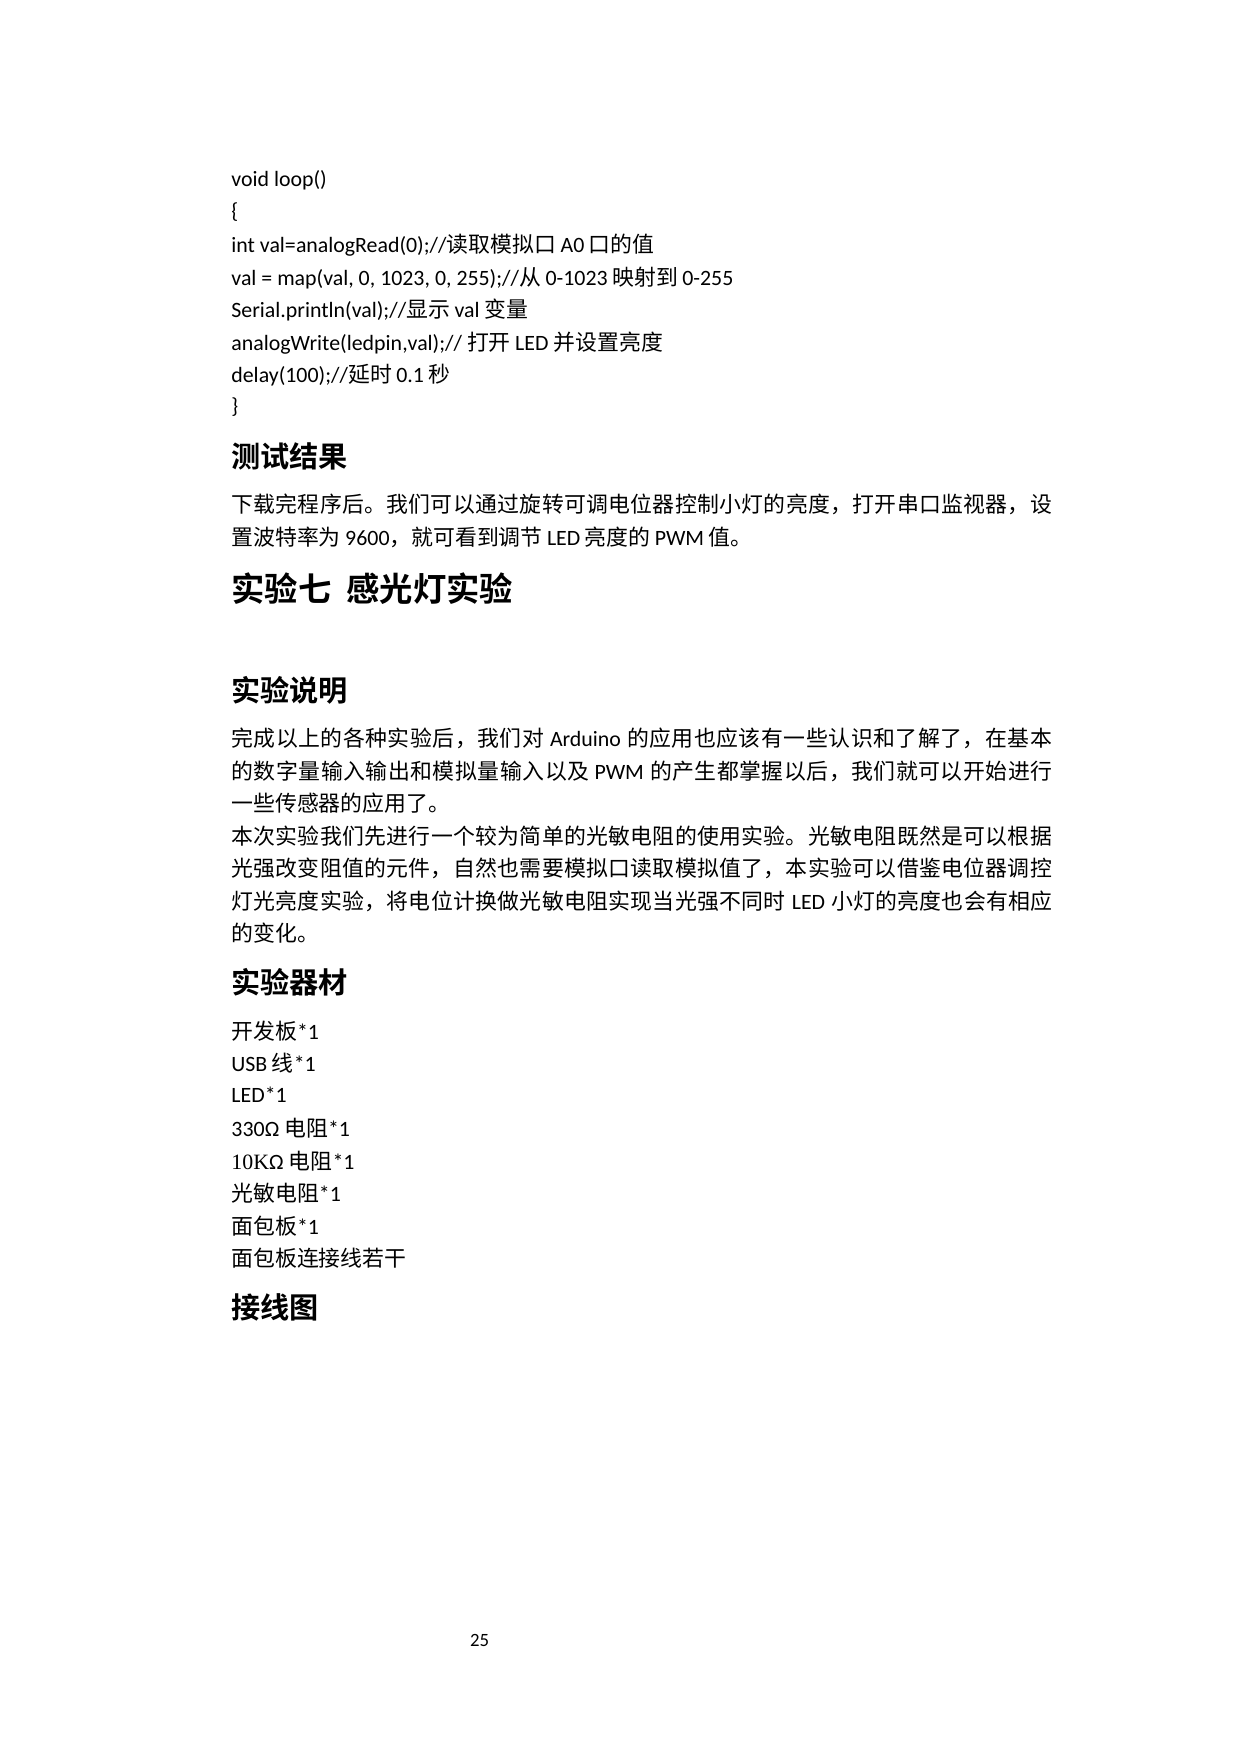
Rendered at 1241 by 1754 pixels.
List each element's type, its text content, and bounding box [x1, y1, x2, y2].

text 10KΩ 电阻*1 [231, 1143, 1053, 1176]
text val = map(val, 0, 1023, 0, 255);//从0-1023映射到0-255 [231, 259, 1053, 292]
text void loop() [231, 162, 1053, 194]
text 接线图 [231, 1273, 1053, 1338]
text USB线*1 [231, 1046, 1053, 1078]
text analogWrite(ledpin,val);// 打开LED 并设置亮度 [231, 324, 1053, 357]
text 下载完程序后。我们可以通过旋转可调电位器控制小灯的亮度，打开串口监视器，设置波特率为9600，就可看到调节LED亮度的PWM值。 [231, 487, 1053, 552]
text 完成以上的各种实验后，我们对Arduino 的应用也应该有一些认识和了解了，在基本的数字量输入输出和模拟量输入以及PWM 的产生都掌握以后，我们就可以开始进行一些传感器的应用了。 [231, 721, 1053, 818]
text delay(100);//延时0.1 秒 [231, 357, 1053, 389]
text { [231, 194, 1053, 227]
text } [231, 389, 1053, 422]
text 面包板*1 [231, 1208, 1053, 1241]
text Serial.println(val);//显示val 变量 [231, 292, 1053, 324]
text 开发板*1 [231, 1013, 1053, 1046]
text int val=analogRead(0);//读取模拟口A0口的值 [231, 227, 1053, 259]
text LED*1 [231, 1078, 1053, 1111]
text 测试结果 [231, 422, 1053, 487]
text 330Ω 电阻*1 [231, 1111, 1053, 1143]
text 面包板连接线若干 [231, 1241, 1053, 1273]
text 本次实验我们先进行一个较为简单的光敏电阻的使用实验。光敏电阻既然是可以根据光强改变阻值的元件，自然也需要模拟口读取模拟值了，本实验可以借鉴电位器调控灯光亮度实验，将电位计换做光敏电阻实现当光强不同时LED 小灯的亮度也会有相应的变化。 [231, 818, 1053, 948]
text 实验说明 [231, 656, 1053, 721]
subtitle 实验七 感光灯实验 [231, 554, 1053, 619]
text 实验器材 [231, 948, 1053, 1013]
text 光敏电阻*1 [231, 1176, 1053, 1208]
